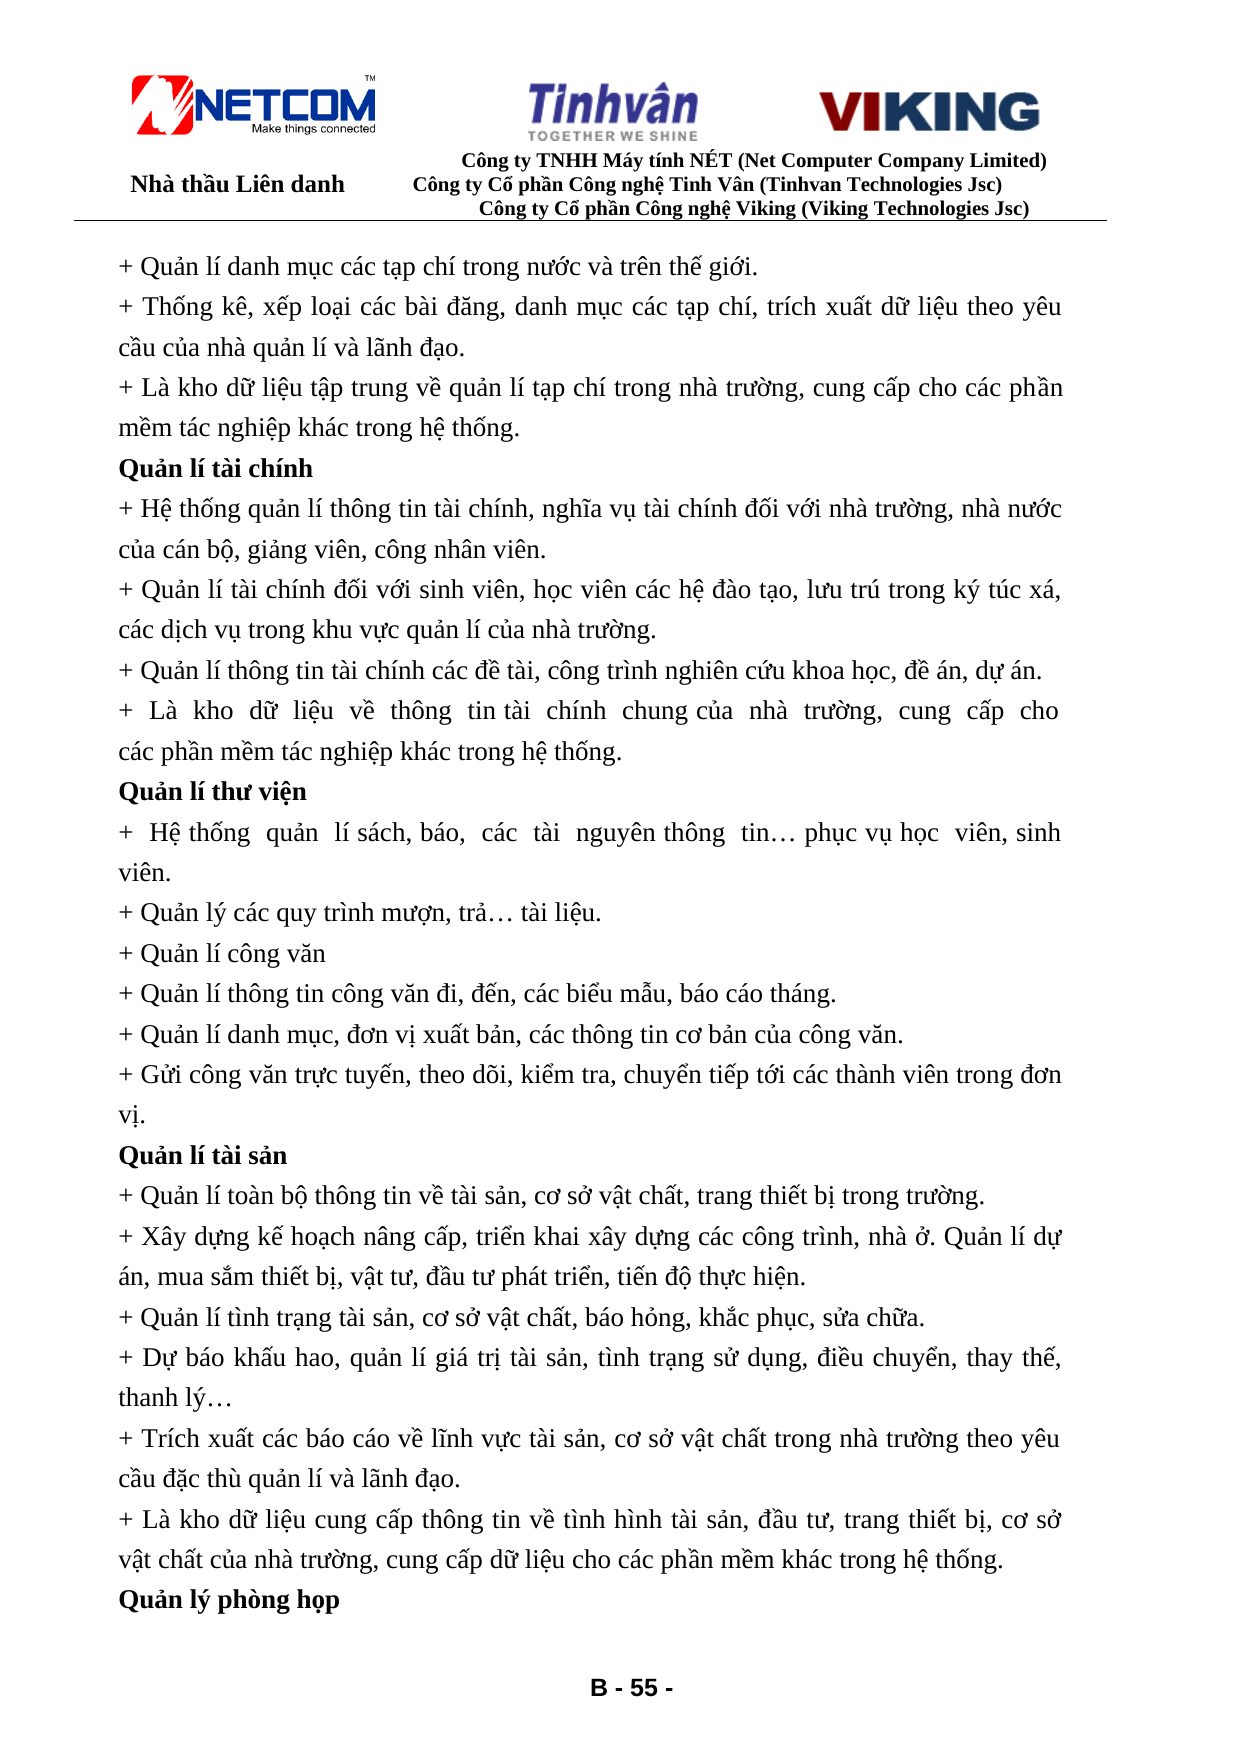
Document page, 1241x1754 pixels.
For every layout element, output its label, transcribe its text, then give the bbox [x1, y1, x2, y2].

text + Dự báo khấu hao, quản lí giá trị tài sản, tình trạng sử dụng, điều chuyển, thay thế, thanh lý… [118, 1341, 1063, 1413]
text + Quản lí thông tin tài chính các đề tài, công trình nghiên cứu khoa học, đề án, dự án. [118, 654, 1063, 685]
text Quản lý phòng họp [118, 1583, 1063, 1615]
text + Xây dựng kế hoạch nâng cấp, triển khai xây dựng các công trình, nhà ở. Quản lí dự án, mua sắm thiết bị, vật tư, đầu tư phát triển, tiến độ thực hiện. [118, 1220, 1063, 1291]
text + Quản lí công văn [118, 937, 1063, 968]
text + Quản lí tài chính đối với sinh viên, học viên các hệ đào tạo, lưu trú trong ký túc xá, các dịch vụ trong khu vực quản lí của nhà trường. [118, 573, 1063, 645]
text + Hệ thống quản lí sách, báo, các tài nguyên thông tin… phục vụ học viên, sinh viên. [118, 816, 1063, 887]
text Quản lí tài sản [118, 1139, 1063, 1170]
text Quản lí thư viện [118, 775, 1063, 806]
text + Quản lý các quy trình mượn, trả… tài liệu. [118, 896, 1063, 928]
text + Thống kê, xếp loại các bài đăng, danh mục các tạp chí, trích xuất dữ liệu theo yêu cầu của nhà quản lí và lãnh đạo. [118, 290, 1063, 362]
text + Quản lí thông tin công văn đi, đến, các biểu mẫu, báo cáo tháng. [118, 977, 1063, 1008]
text + Quản lí tình trạng tài sản, cơ sở vật chất, báo hỏng, khắc phục, sửa chữa. [118, 1301, 1063, 1332]
text + Là kho dữ liệu cung cấp thông tin về tình hình tài sản, đầu tư, trang thiết bị, cơ sở vật chất của nhà trường, cung cấp dữ liệu cho các phần mềm khác trong hệ thống. [118, 1503, 1063, 1574]
text + Là kho dữ liệu về thông tin tài chính chung của nhà trường, cung cấp cho các phần mềm tác nghiệp khác trong hệ thống. [118, 694, 1063, 766]
text + Quản lí danh mục, đơn vị xuất bản, các thông tin cơ bản của công văn. [118, 1018, 1063, 1049]
text Quản lí tài chính [118, 452, 1063, 483]
picture [818, 82, 1041, 144]
text + Trích xuất các báo cáo về lĩnh vực tài sản, cơ sở vật chất trong nhà trường theo yêu cầu đặc thù quản lí và lãnh đạo. [118, 1422, 1063, 1493]
text + Hệ thống quản lí thông tin tài chính, nghĩa vụ tài chính đối với nhà trường, nhà nước của cán bộ, giảng viên, công nhân viên. [118, 492, 1063, 564]
text + Quản lí danh mục các tạp chí trong nước và trên thế giới. [118, 250, 1063, 281]
text + Quản lí toàn bộ thông tin về tài sản, cơ sở vật chất, trang thiết bị trong trường. [118, 1179, 1063, 1211]
text + Gửi công văn trực tuyến, theo dõi, kiểm tra, chuyển tiếp tới các thành viên trong đơn vị. [118, 1058, 1063, 1130]
picture [528, 82, 698, 141]
picture [131, 75, 375, 135]
text + Là kho dữ liệu tập trung về quản lí tạp chí trong nhà trường, cung cấp cho các phần mềm tác nghiệp khác trong hệ thống. [118, 371, 1063, 443]
